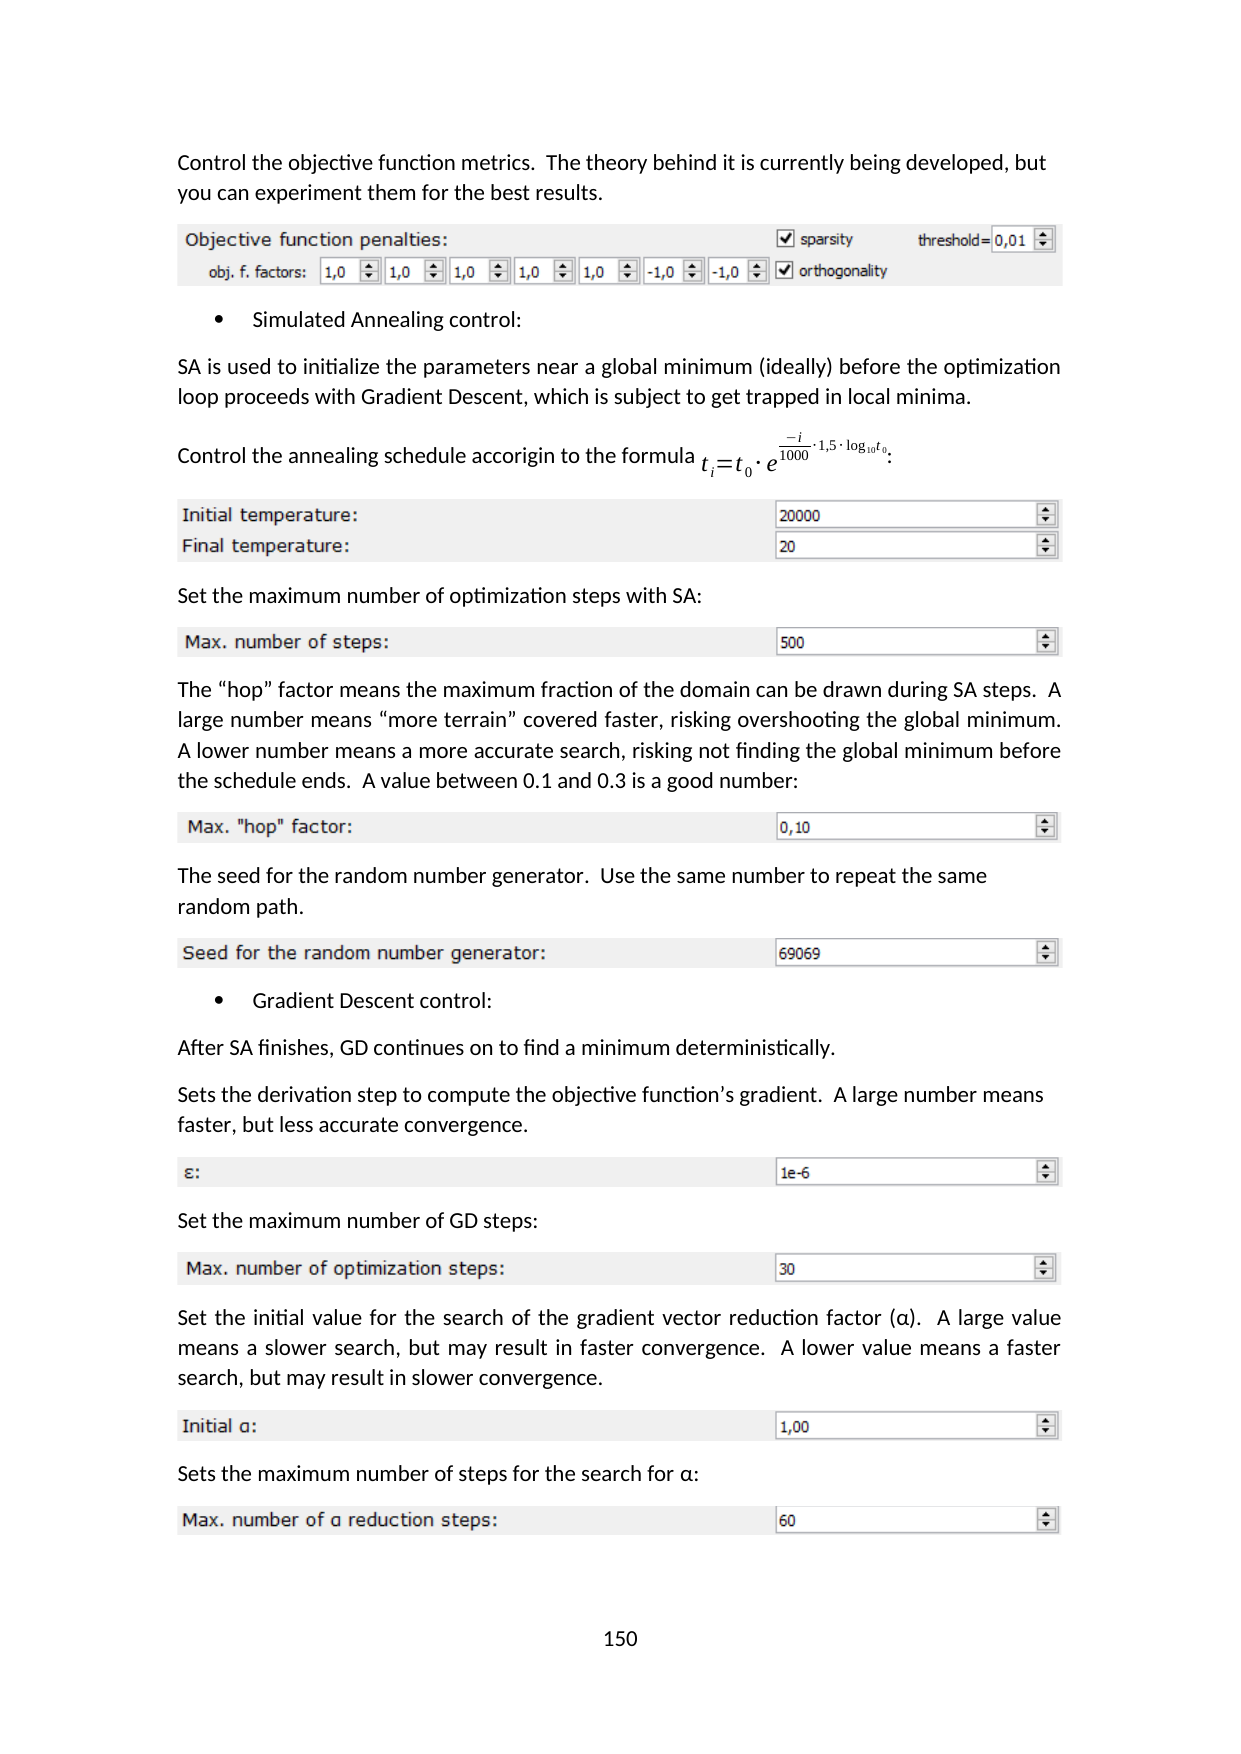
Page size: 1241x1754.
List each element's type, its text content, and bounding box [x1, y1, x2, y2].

text After SA finishes, GD continues on to find a minimum deterministically. [177, 1033, 1063, 1061]
list Gradient Descent control: [215, 986, 1063, 1014]
picture [177, 224, 1063, 286]
picture [177, 1506, 1062, 1535]
text Set the maximum number of optimization steps with SA: [177, 581, 1063, 609]
picture [177, 1157, 1063, 1187]
picture [177, 1252, 1062, 1285]
picture [177, 499, 1063, 562]
text SA is used to initialize the parameters near a global minimum (ideally) before the optimization loop proceeds with Gradient Descent, which is subject to get trapped in local minima. [177, 352, 1063, 410]
text The seed for the random number generator. Use the same number to repeat the same random path. [177, 862, 1063, 920]
text Set the maximum number of GD steps: [177, 1206, 1063, 1234]
picture [177, 938, 1063, 968]
text Control the objective function metrics. The theory behind it is currently being developed, but you can experiment them for the best results. [177, 148, 1063, 206]
text Sets the derivation step to compute the objective function’s gradient. A large number means faster, but less accurate convergence. [177, 1080, 1063, 1138]
text Sets the maximum number of steps for the search for α: [177, 1459, 1063, 1487]
picture [177, 812, 1062, 843]
picture [177, 1410, 1063, 1441]
text Control the annealing schedule accorigin to the formula : [177, 429, 1063, 481]
text Set the initial value for the search of the gradient vector reduction factor (α). A large value means a slower search, but may result in faster convergence. A lower value means a faster search, but may result in slower convergence. [177, 1303, 1063, 1391]
picture [177, 627, 1063, 657]
list Simulated Annealing control: [215, 305, 1063, 333]
text The “hop” factor means the maximum fraction of the domain can be drawn during SA steps. A large number means “more terrain” covered faster, risking overshooting the global minimum. A lower number means a more accurate search, risking not finding the global minimum before the schedule ends. A value between 0.1 and 0.3 is a good number: [177, 675, 1063, 794]
